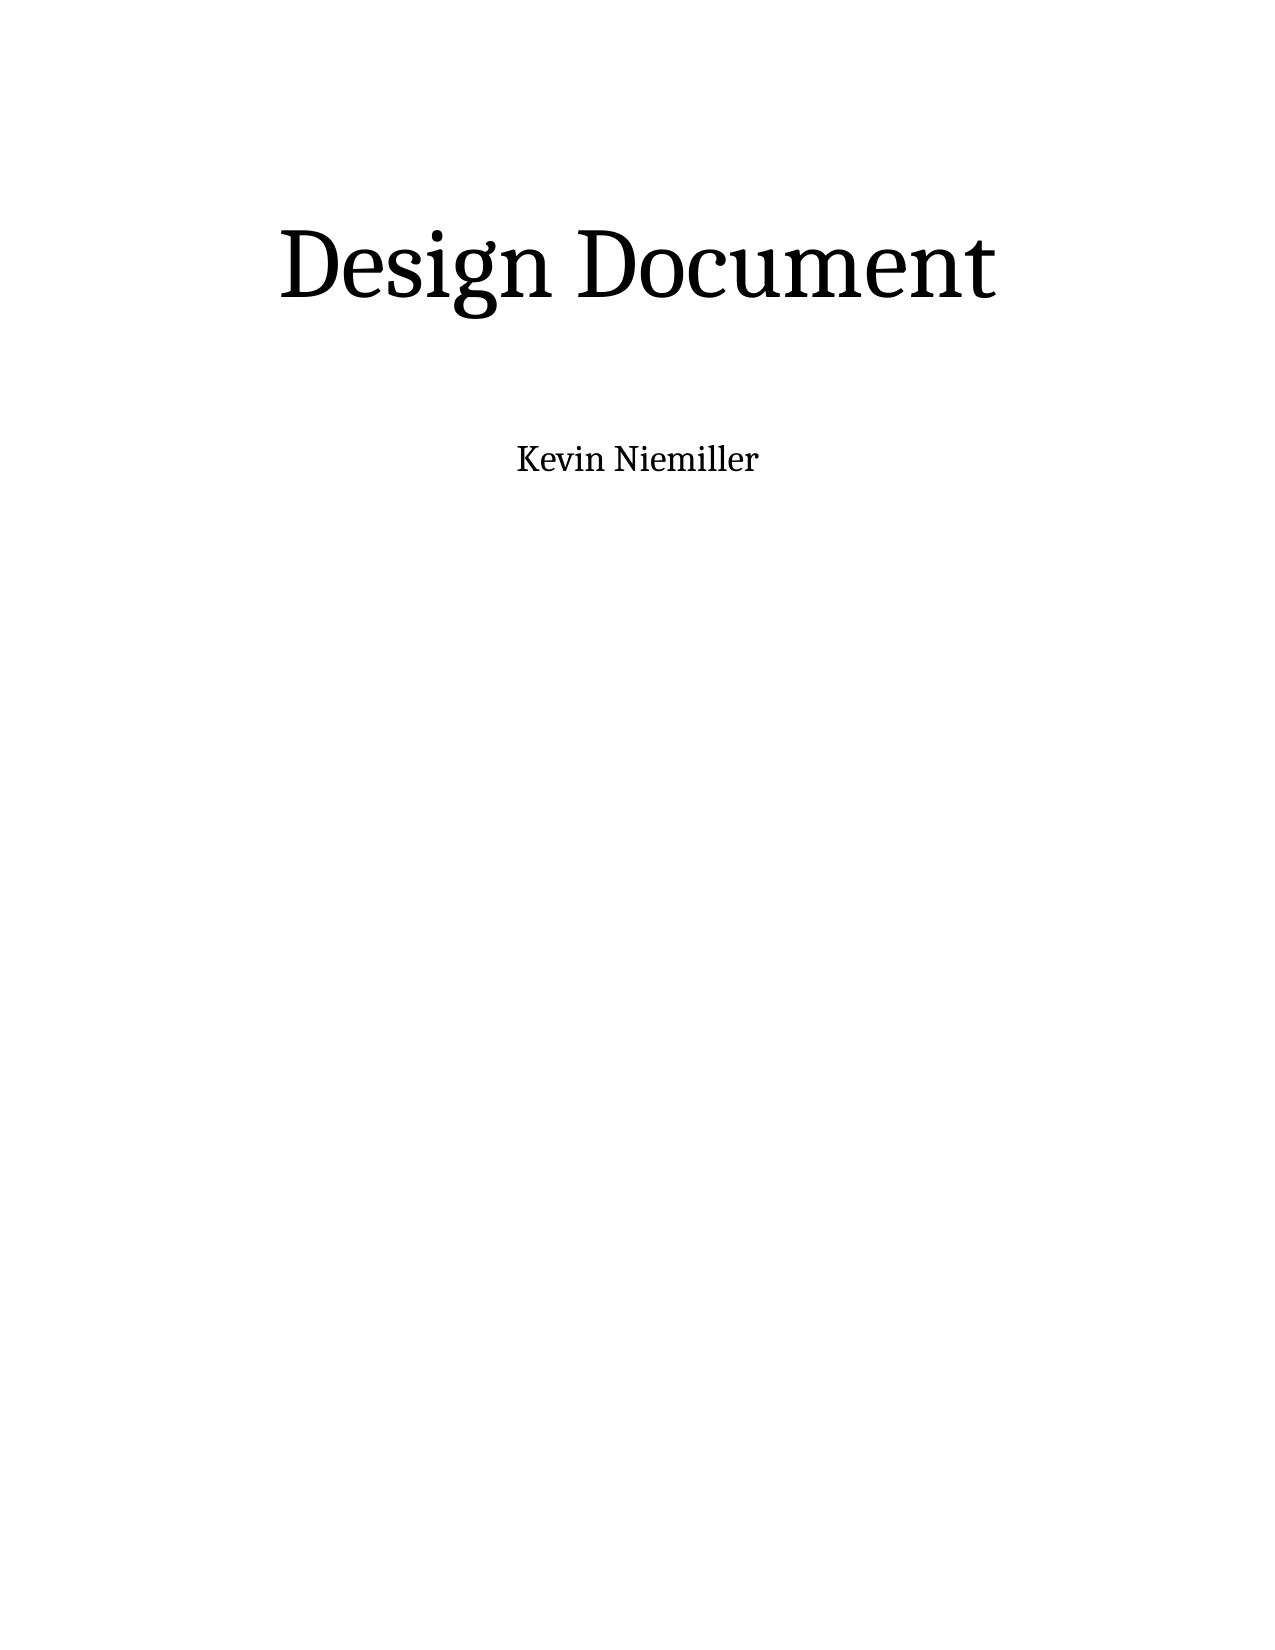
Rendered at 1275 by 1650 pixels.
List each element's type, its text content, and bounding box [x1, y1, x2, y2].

text Design Document [187, 207, 1087, 322]
text Kevin Niemiller [187, 437, 1087, 509]
